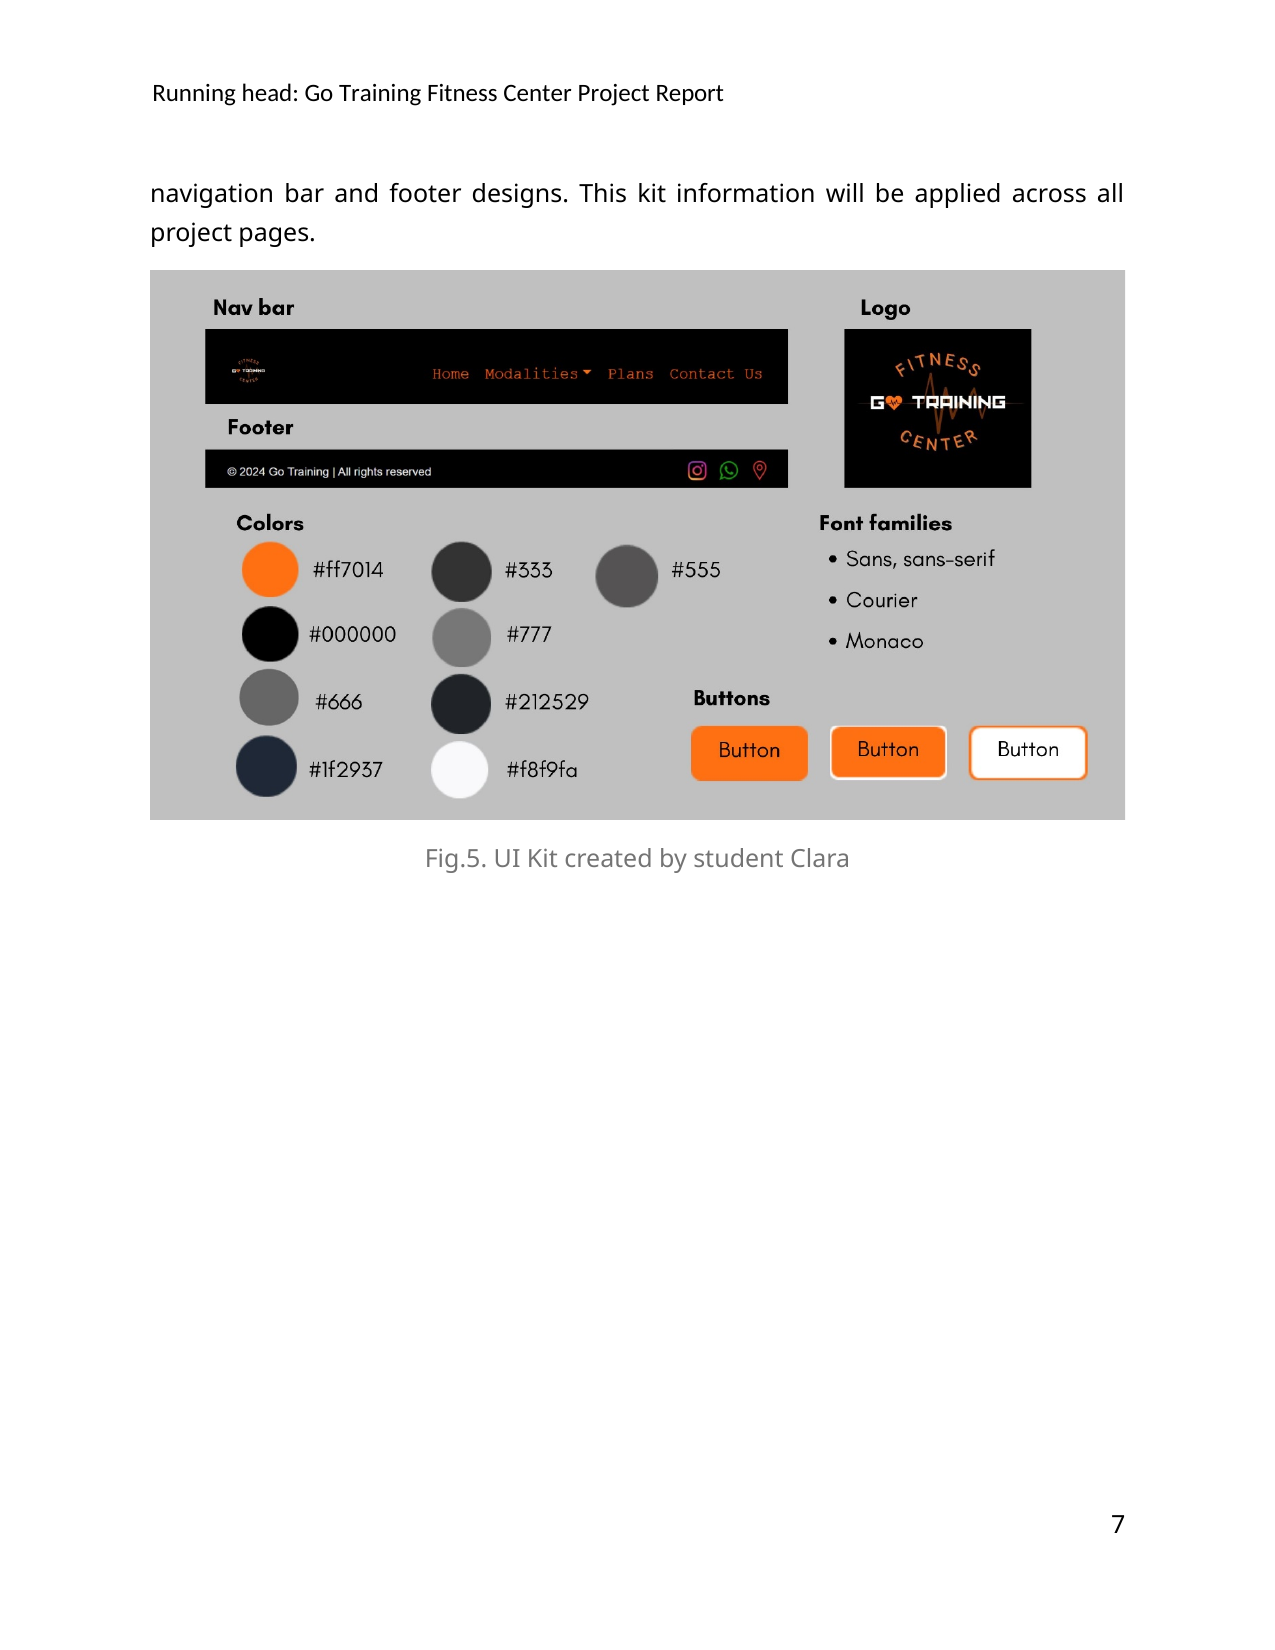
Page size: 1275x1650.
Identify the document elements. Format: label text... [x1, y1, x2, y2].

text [150, 176, 1125, 249]
text Fig.5. UI Kit created by student Clara [150, 841, 1125, 875]
picture [150, 270, 1125, 820]
